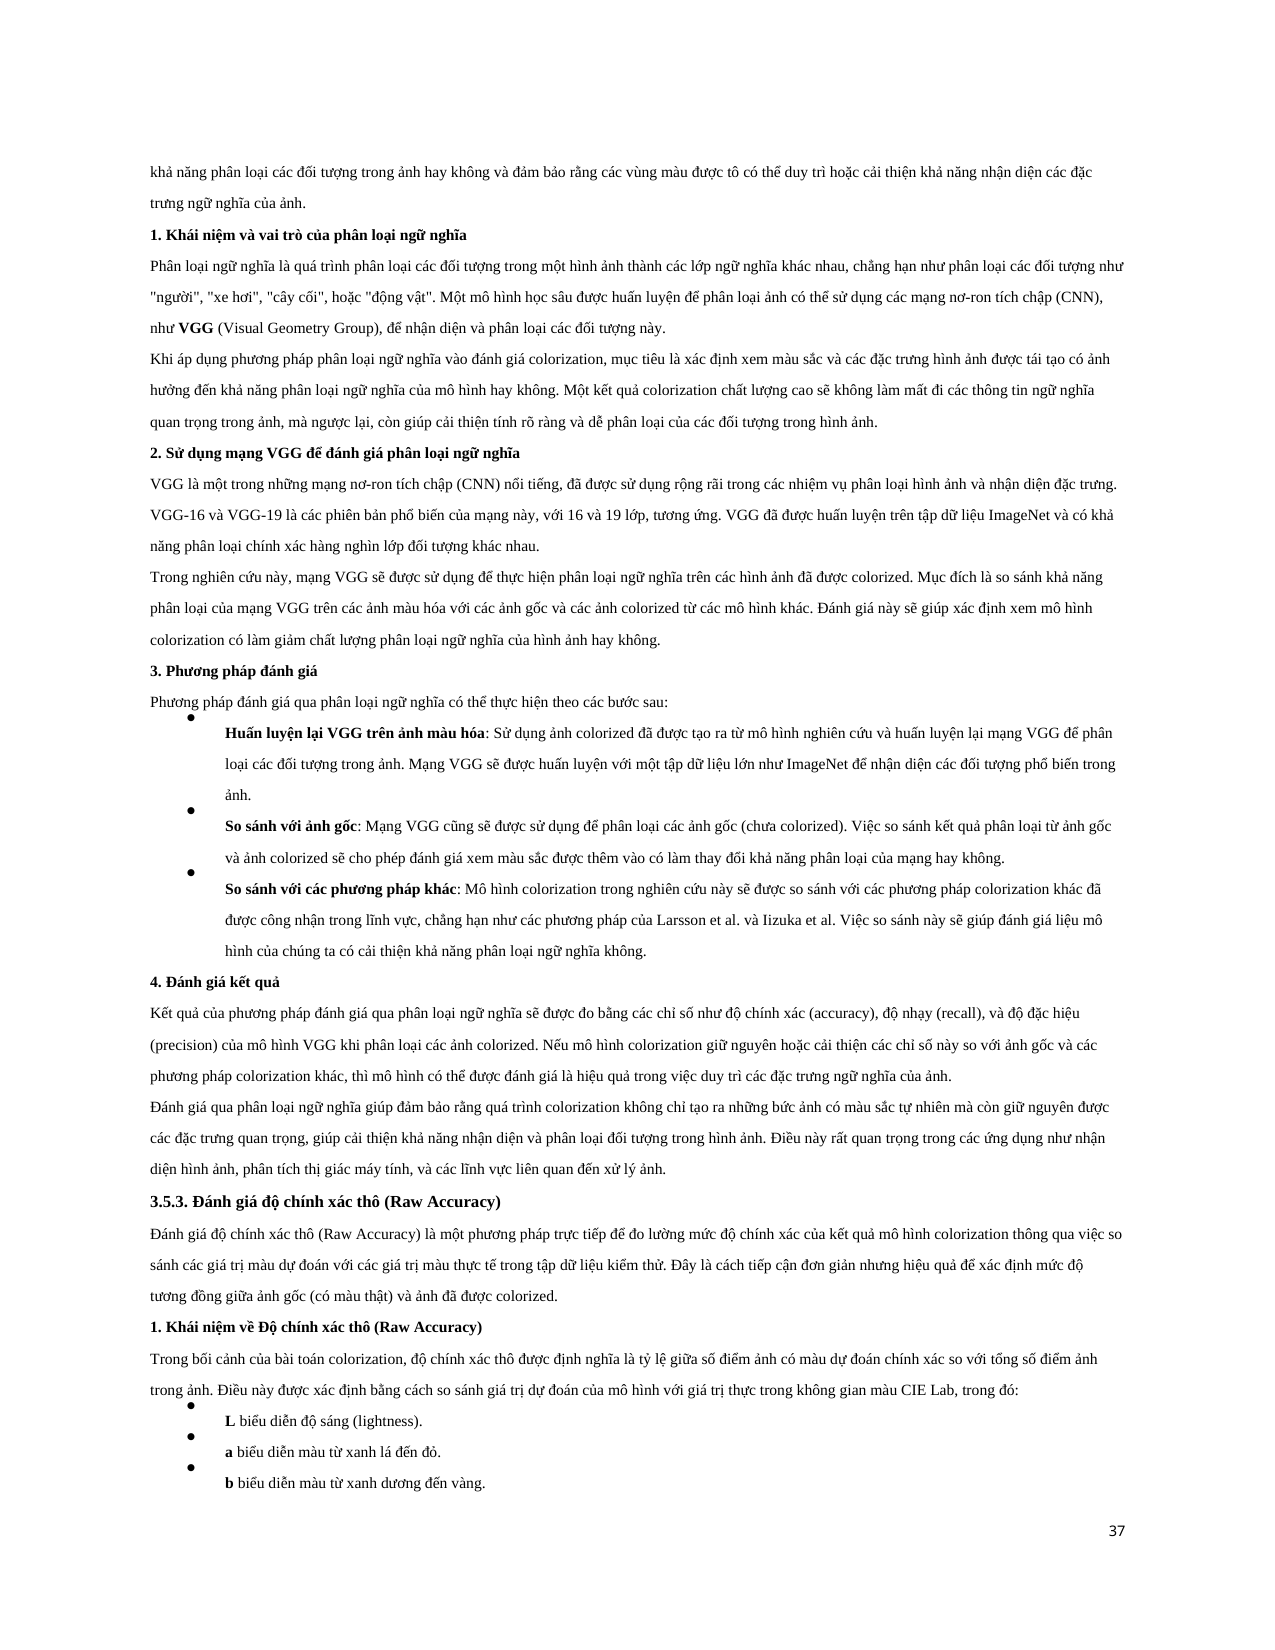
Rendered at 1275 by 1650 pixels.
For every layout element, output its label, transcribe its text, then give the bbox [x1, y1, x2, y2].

text 1. Khái niệm và vai trò của phân loại ngữ nghĩa [150, 212, 1125, 243]
list a biểu diễn màu từ xanh lá đến đỏ. [187, 1430, 1125, 1461]
text Đánh giá qua phân loại ngữ nghĩa giúp đảm bảo rằng quá trình colorization không chỉ tạo ra những bức ảnh có màu sắc tự nhiên mà còn giữ nguyên được các đặc trưng quan trọng, giúp cải thiện khả năng nhận diện và phân loại đối tượng trong hình ảnh. Điều này rất quan trọng trong các ứng dụng như nhận diện hình ảnh, phân tích thị giác máy tính, và các lĩnh vực liên quan đến xử lý ảnh. [150, 1084, 1125, 1178]
text Phương pháp đánh giá qua phân loại ngữ nghĩa có thể thực hiện theo các bước sau: [150, 679, 1125, 711]
list b biểu diễn màu từ xanh dương đến vàng. [187, 1461, 1125, 1492]
text 3.5.3. Đánh giá độ chính xác thô (Raw Accuracy) [150, 1178, 1125, 1212]
list L biểu diễn độ sáng (lightness). [187, 1398, 1125, 1430]
text 2. Sử dụng mạng VGG để đánh giá phân loại ngữ nghĩa [150, 430, 1125, 461]
text 3. Phương pháp đánh giá [150, 648, 1125, 679]
text VGG là một trong những mạng nơ-ron tích chập (CNN) nổi tiếng, đã được sử dụng rộng rãi trong các nhiệm vụ phân loại hình ảnh và nhận diện đặc trưng. VGG-16 và VGG-19 là các phiên bản phổ biến của mạng này, với 16 và 19 lớp, tương ứng. VGG đã được huấn luyện trên tập dữ liệu ImageNet và có khả năng phân loại chính xác hàng nghìn lớp đối tượng khác nhau. [150, 461, 1125, 555]
text Trong nghiên cứu này, mạng VGG sẽ được sử dụng để thực hiện phân loại ngữ nghĩa trên các hình ảnh đã được colorized. Mục đích là so sánh khả năng phân loại của mạng VGG trên các ảnh màu hóa với các ảnh gốc và các ảnh colorized từ các mô hình khác. Đánh giá này sẽ giúp xác định xem mô hình colorization có làm giảm chất lượng phân loại ngữ nghĩa của hình ảnh hay không. [150, 555, 1125, 648]
text 4. Đánh giá kết quả [150, 960, 1125, 991]
text Kết quả của phương pháp đánh giá qua phân loại ngữ nghĩa sẽ được đo bằng các chỉ số như độ chính xác (accuracy), độ nhạy (recall), và độ đặc hiệu (precision) của mô hình VGG khi phân loại các ảnh colorized. Nếu mô hình colorization giữ nguyên hoặc cải thiện các chỉ số này so với ảnh gốc và các phương pháp colorization khác, thì mô hình có thể được đánh giá là hiệu quả trong việc duy trì các đặc trưng ngữ nghĩa của ảnh. [150, 991, 1125, 1084]
text Khi áp dụng phương pháp phân loại ngữ nghĩa vào đánh giá colorization, mục tiêu là xác định xem màu sắc và các đặc trưng hình ảnh được tái tạo có ảnh hưởng đến khả năng phân loại ngữ nghĩa của mô hình hay không. Một kết quả colorization chất lượng cao sẽ không làm mất đi các thông tin ngữ nghĩa quan trọng trong ảnh, mà ngược lại, còn giúp cải thiện tính rõ ràng và dễ phân loại của các đối tượng trong hình ảnh. [150, 337, 1125, 430]
text Trong bối cảnh của bài toán colorization, độ chính xác thô được định nghĩa là tỷ lệ giữa số điểm ảnh có màu dự đoán chính xác so với tổng số điểm ảnh trong ảnh. Điều này được xác định bằng cách so sánh giá trị dự đoán của mô hình với giá trị thực trong không gian màu CIE Lab, trong đó: [150, 1336, 1125, 1398]
text 1. Khái niệm về Độ chính xác thô (Raw Accuracy) [150, 1305, 1125, 1336]
list So sánh với ảnh gốc: Mạng VGG cũng sẽ được sử dụng để phân loại các ảnh gốc (chưa colorized). Việc so sánh kết quả phân loại từ ảnh gốc và ảnh colorized sẽ cho phép đánh giá xem màu sắc được thêm vào có làm thay đổi khả năng phân loại của mạng hay không. [187, 804, 1125, 866]
list Huấn luyện lại VGG trên ảnh màu hóa: Sử dụng ảnh colorized đã được tạo ra từ mô hình nghiên cứu và huấn luyện lại mạng VGG để phân loại các đối tượng trong ảnh. Mạng VGG sẽ được huấn luyện với một tập dữ liệu lớn như ImageNet để nhận diện các đối tượng phổ biến trong ảnh. [187, 711, 1125, 804]
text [150, 150, 1125, 212]
list So sánh với các phương pháp khác: Mô hình colorization trong nghiên cứu này sẽ được so sánh với các phương pháp colorization khác đã được công nhận trong lĩnh vực, chẳng hạn như các phương pháp của Larsson et al. và Iizuka et al. Việc so sánh này sẽ giúp đánh giá liệu mô hình của chúng ta có cải thiện khả năng phân loại ngữ nghĩa không. [187, 866, 1125, 960]
text Đánh giá độ chính xác thô (Raw Accuracy) là một phương pháp trực tiếp để đo lường mức độ chính xác của kết quả mô hình colorization thông qua việc so sánh các giá trị màu dự đoán với các giá trị màu thực tế trong tập dữ liệu kiểm thử. Đây là cách tiếp cận đơn giản nhưng hiệu quả để xác định mức độ tương đồng giữa ảnh gốc (có màu thật) và ảnh đã được colorized. [150, 1212, 1125, 1305]
text Phân loại ngữ nghĩa là quá trình phân loại các đối tượng trong một hình ảnh thành các lớp ngữ nghĩa khác nhau, chẳng hạn như phân loại các đối tượng như "người", "xe hơi", "cây cối", hoặc "động vật". Một mô hình học sâu được huấn luyện để phân loại ảnh có thể sử dụng các mạng nơ-ron tích chập (CNN), như VGG (Visual Geometry Group), để nhận diện và phân loại các đối tượng này. [150, 243, 1125, 337]
